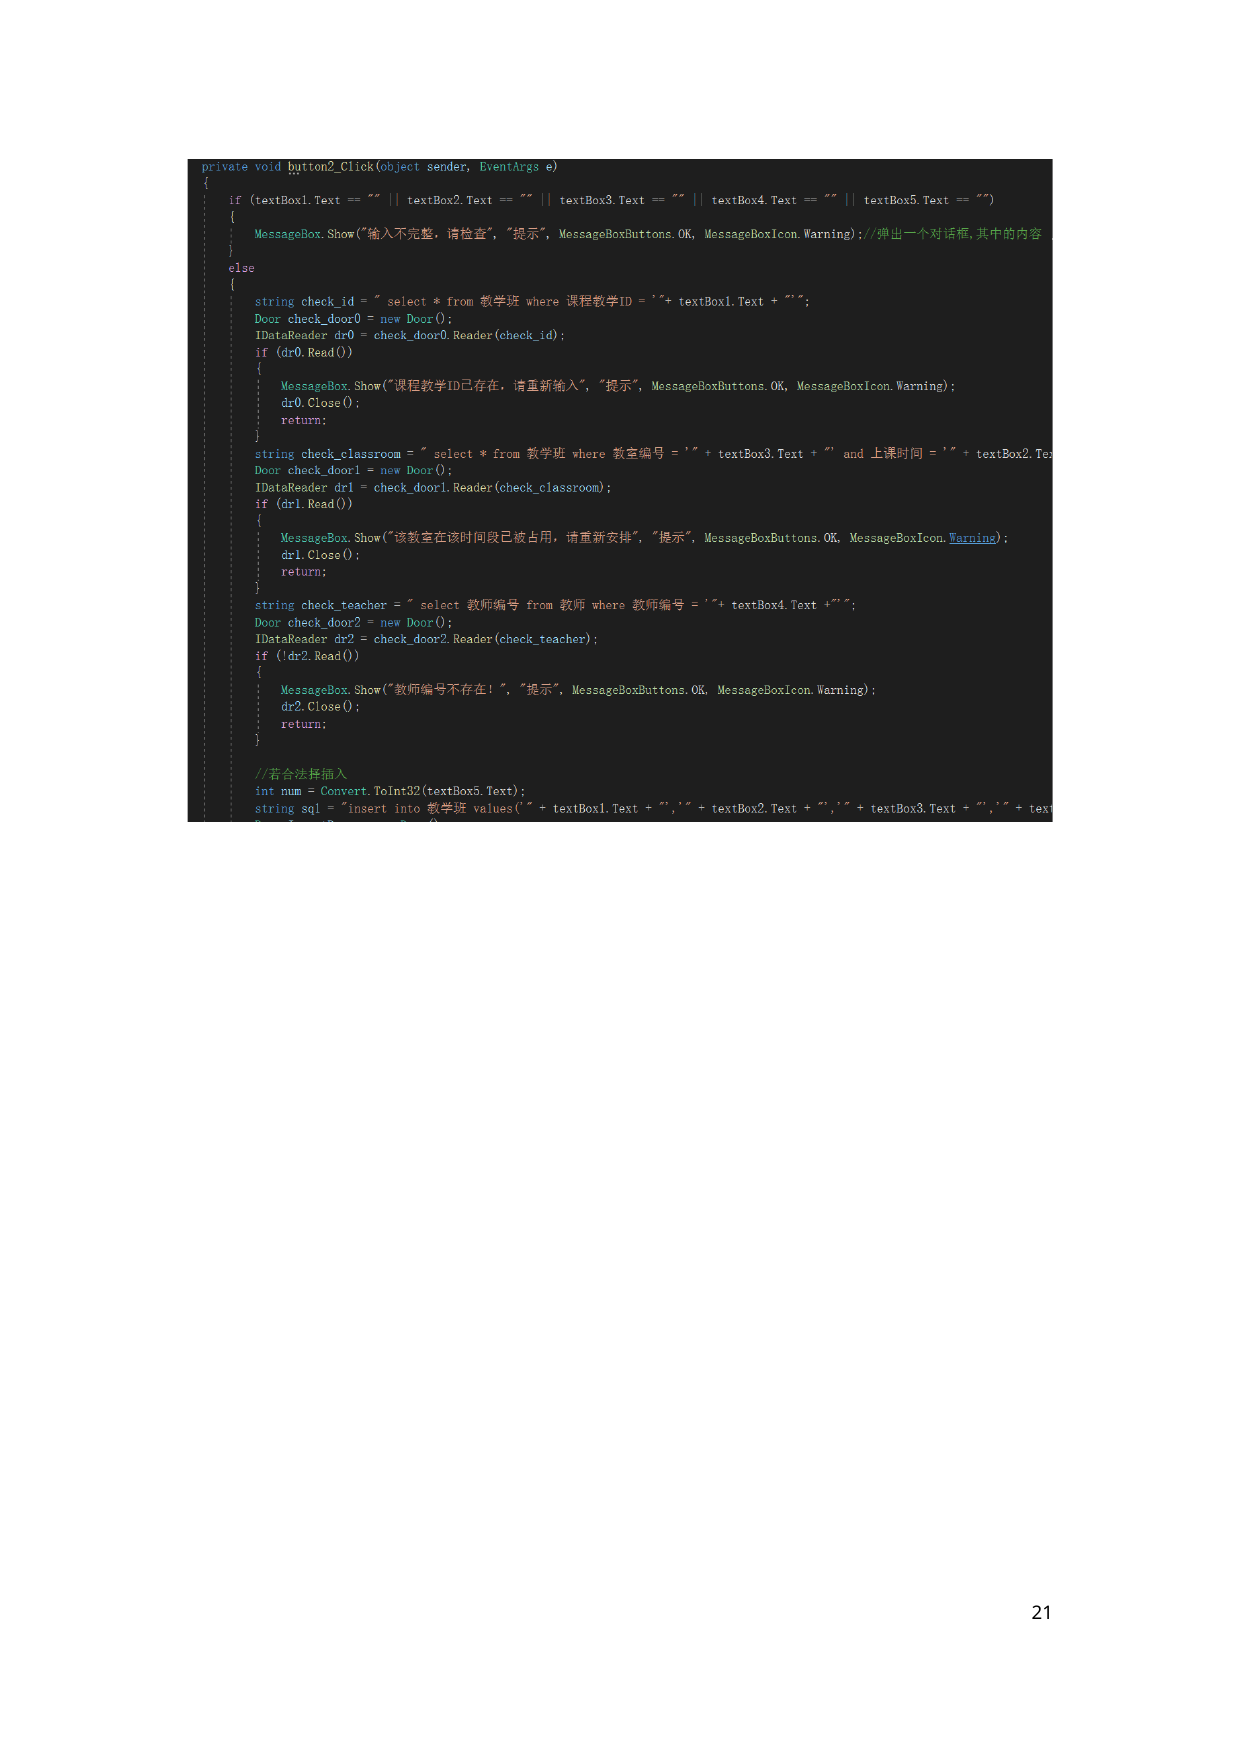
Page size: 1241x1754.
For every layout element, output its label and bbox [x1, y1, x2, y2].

picture [187, 159, 1053, 822]
